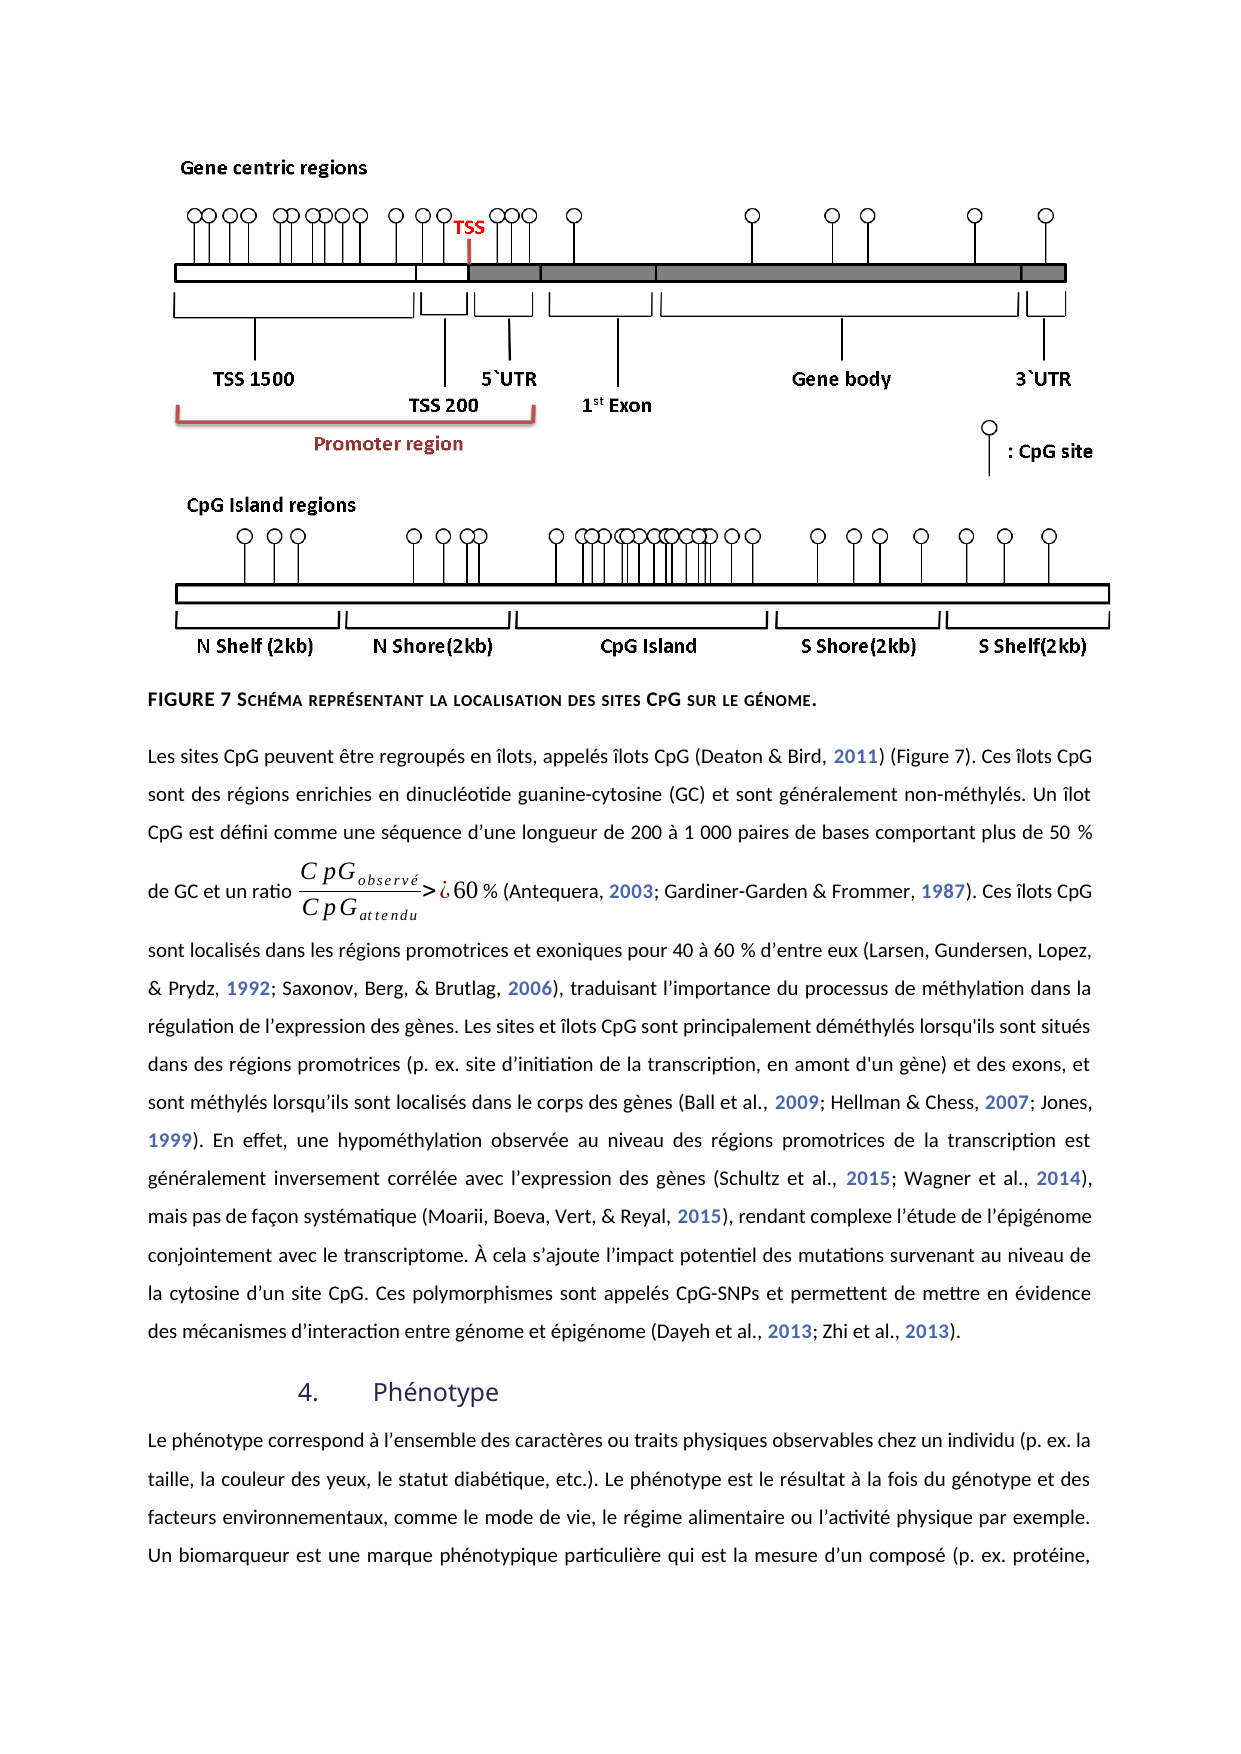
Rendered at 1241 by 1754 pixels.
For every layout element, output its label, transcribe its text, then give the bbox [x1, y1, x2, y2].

picture [166, 147, 1111, 672]
text FIGURE 7 Schéma représentant la localisation des sites CpG sur le génome. [148, 686, 1093, 712]
text Les sites CpG peuvent être regroupés en îlots, appelés îlots CpG (Deaton & Bird, 2011) (Figure 7). Ces îlots CpG sont des régions enrichies en dinucléotide guanine-cytosine (GC) et sont généralement non-méthylés. Un îlot CpG est défini comme une séquence d’une longueur de 200 à 1 000 paires de bases comportant plus de 50 % de GC et un ratio % (Antequera, 2003; Gardiner-Garden & Frommer, 1987). Ces îlots CpG sont localisés dans les régions promotrices et exoniques pour 40 à 60 % d’entre eux (Larsen, Gundersen, Lopez, & Prydz, 1992; Saxonov, Berg, & Brutlag, 2006), traduisant l’importance du processus de méthylation dans la régulation de l’expression des gènes. Les sites et îlots CpG sont principalement déméthylés lorsqu'ils sont situés dans des régions promotrices (p. ex. site d’initiation de la transcription, en amont d'un gène) et des exons, et sont méthylés lorsqu’ils sont localisés dans le corps des gènes (Ball et al., 2009; Hellman & Chess, 2007; Jones, 1999). En effet, une hypométhylation observée au niveau des régions promotrices de la transcription est généralement inversement corrélée avec l’expression des gènes (Schultz et al., 2015; Wagner et al., 2014), mais pas de façon systématique (Moarii, Boeva, Vert, & Reyal, 2015), rendant complexe l’étude de l’épigénome conjointement avec le transcriptome. À cela s’ajoute l’impact potentiel des mutations survenant au niveau de la cytosine d’un site CpG. Ces polymorphismes sont appelés CpG-SNPs et permettent de mettre en évidence des mécanismes d’interaction entre génome et épigénome (Dayeh et al., 2013; Zhi et al., 2013). [148, 743, 1093, 1343]
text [148, 1428, 1093, 1567]
subtitle Phénotype [298, 1375, 1093, 1409]
